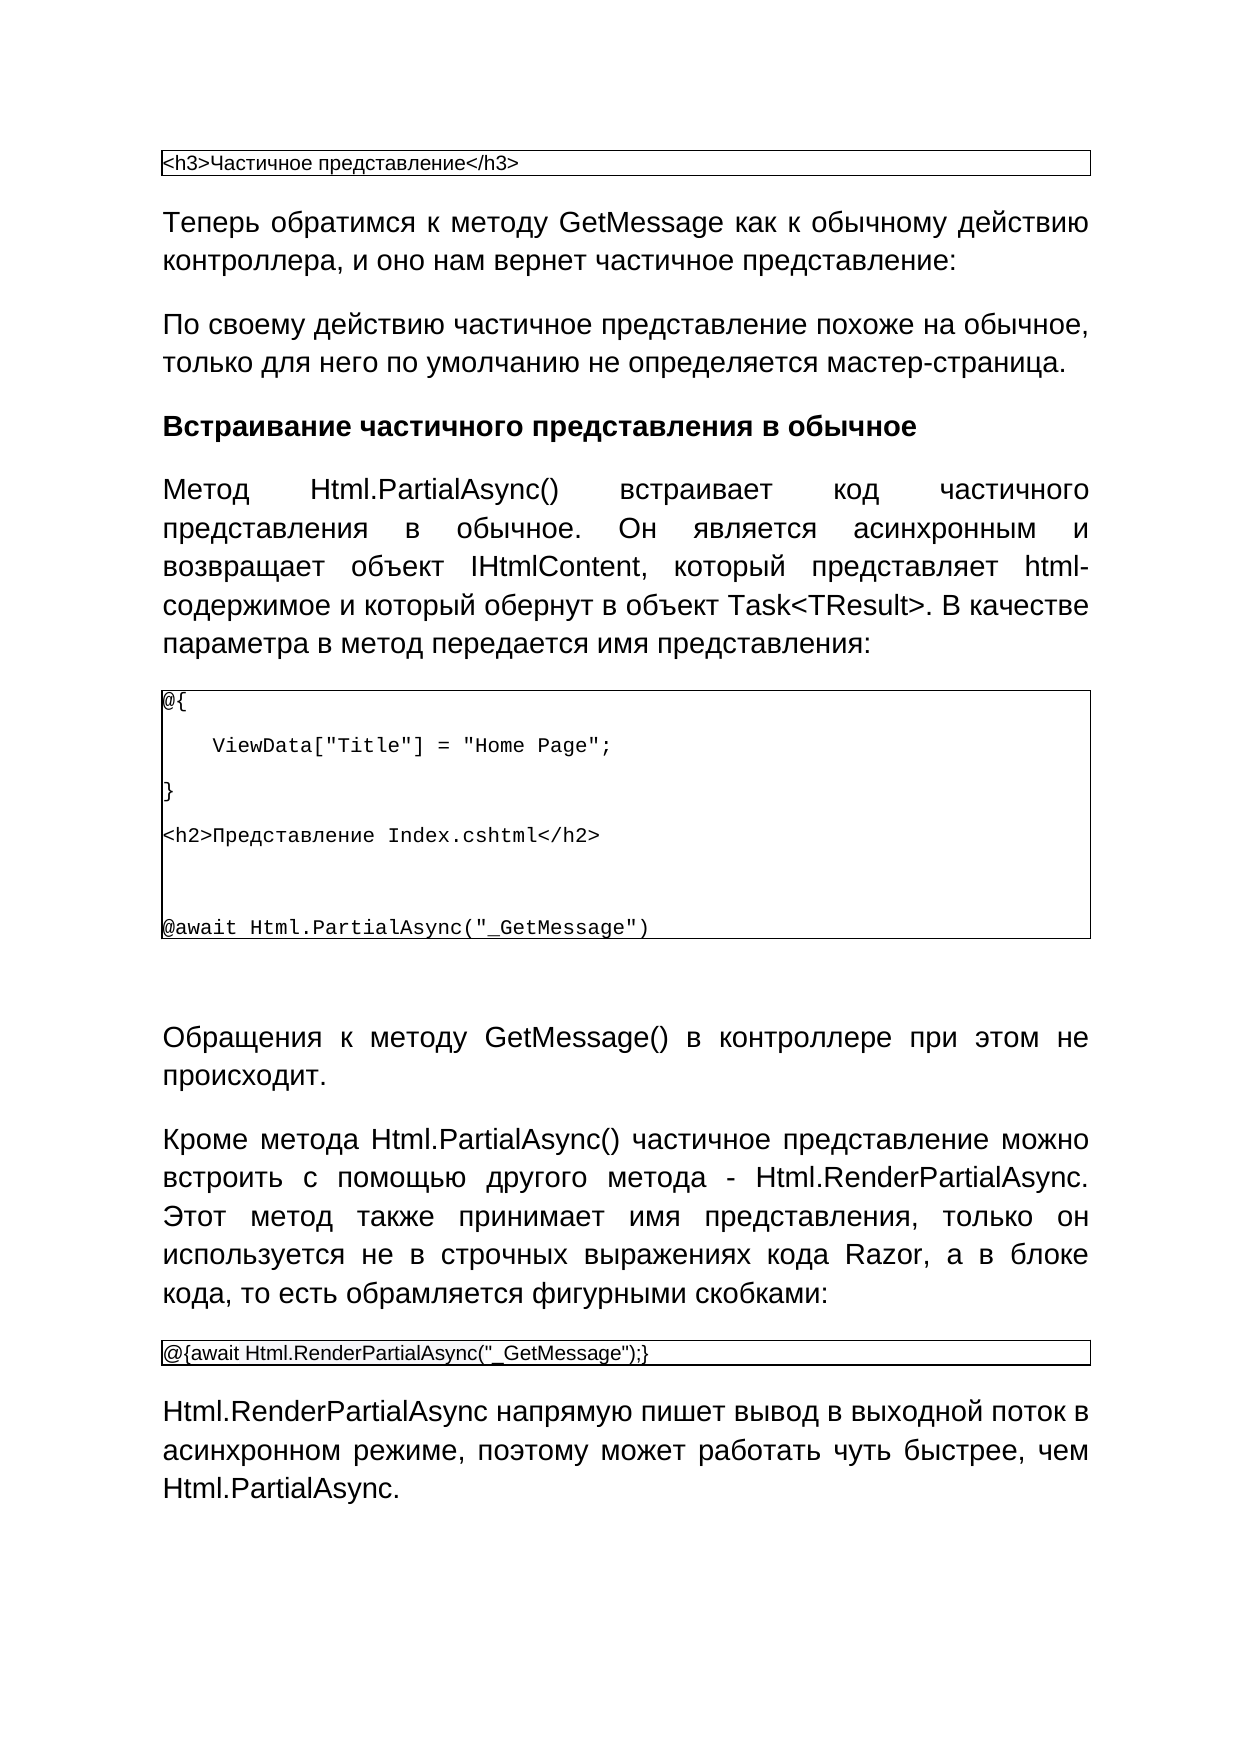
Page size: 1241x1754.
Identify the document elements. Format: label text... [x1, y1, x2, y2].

text @{await Html.RenderPartialAsync("_GetMessage");} [484, 1341, 1090, 1364]
text По своему действию частичное представление похоже на обычное, только для него по умолчанию не определяется мастер-страница. [162, 307, 1090, 379]
text Теперь обратимся к методу GetMessage как к обычному действию контроллера, и оно нам вернет частичное представление: [162, 204, 1090, 277]
text Встраивание частичного представления в обычное [162, 409, 1090, 442]
text Кроме метода Html.PartialAsync() частичное представление можно встроить с помощью другого метода - Html.RenderPartialAsync. Этот метод также принимает имя представления, только он используется не в строчных выражениях кода Razor, а в блоке кода, то есть обрамляется фигурными скобками: [162, 1122, 1090, 1309]
text @{ [163, 691, 1090, 711]
text ViewData["Title"] = "Home Page"; [163, 735, 1090, 756]
text Метод Html.PartialAsync() встраивает код частичного представления в обычное. Он является асинхронным и возвращает объект IHtmlContent, который представляет html-содержимое и который обернут в объект Task<TResult>. В качестве параметра в метод передается имя представления: [162, 472, 1090, 660]
text } [163, 780, 1090, 801]
text Html.RenderPartialAsync напрямую пишет вывод в выходной поток в асинхронном режиме, поэтому может работать чуть быстрее, чем Html.PartialAsync. [162, 1394, 1090, 1505]
text @await Html.PartialAsync("_GetMessage") [163, 917, 1090, 938]
text Обращения к методу GetMessage() в контроллере при этом не происходит. [162, 1020, 1090, 1092]
text <h2>Представление Index.cshtml</h2> [163, 825, 1090, 846]
text <h3>Частичное представление</h3> [163, 151, 1090, 175]
